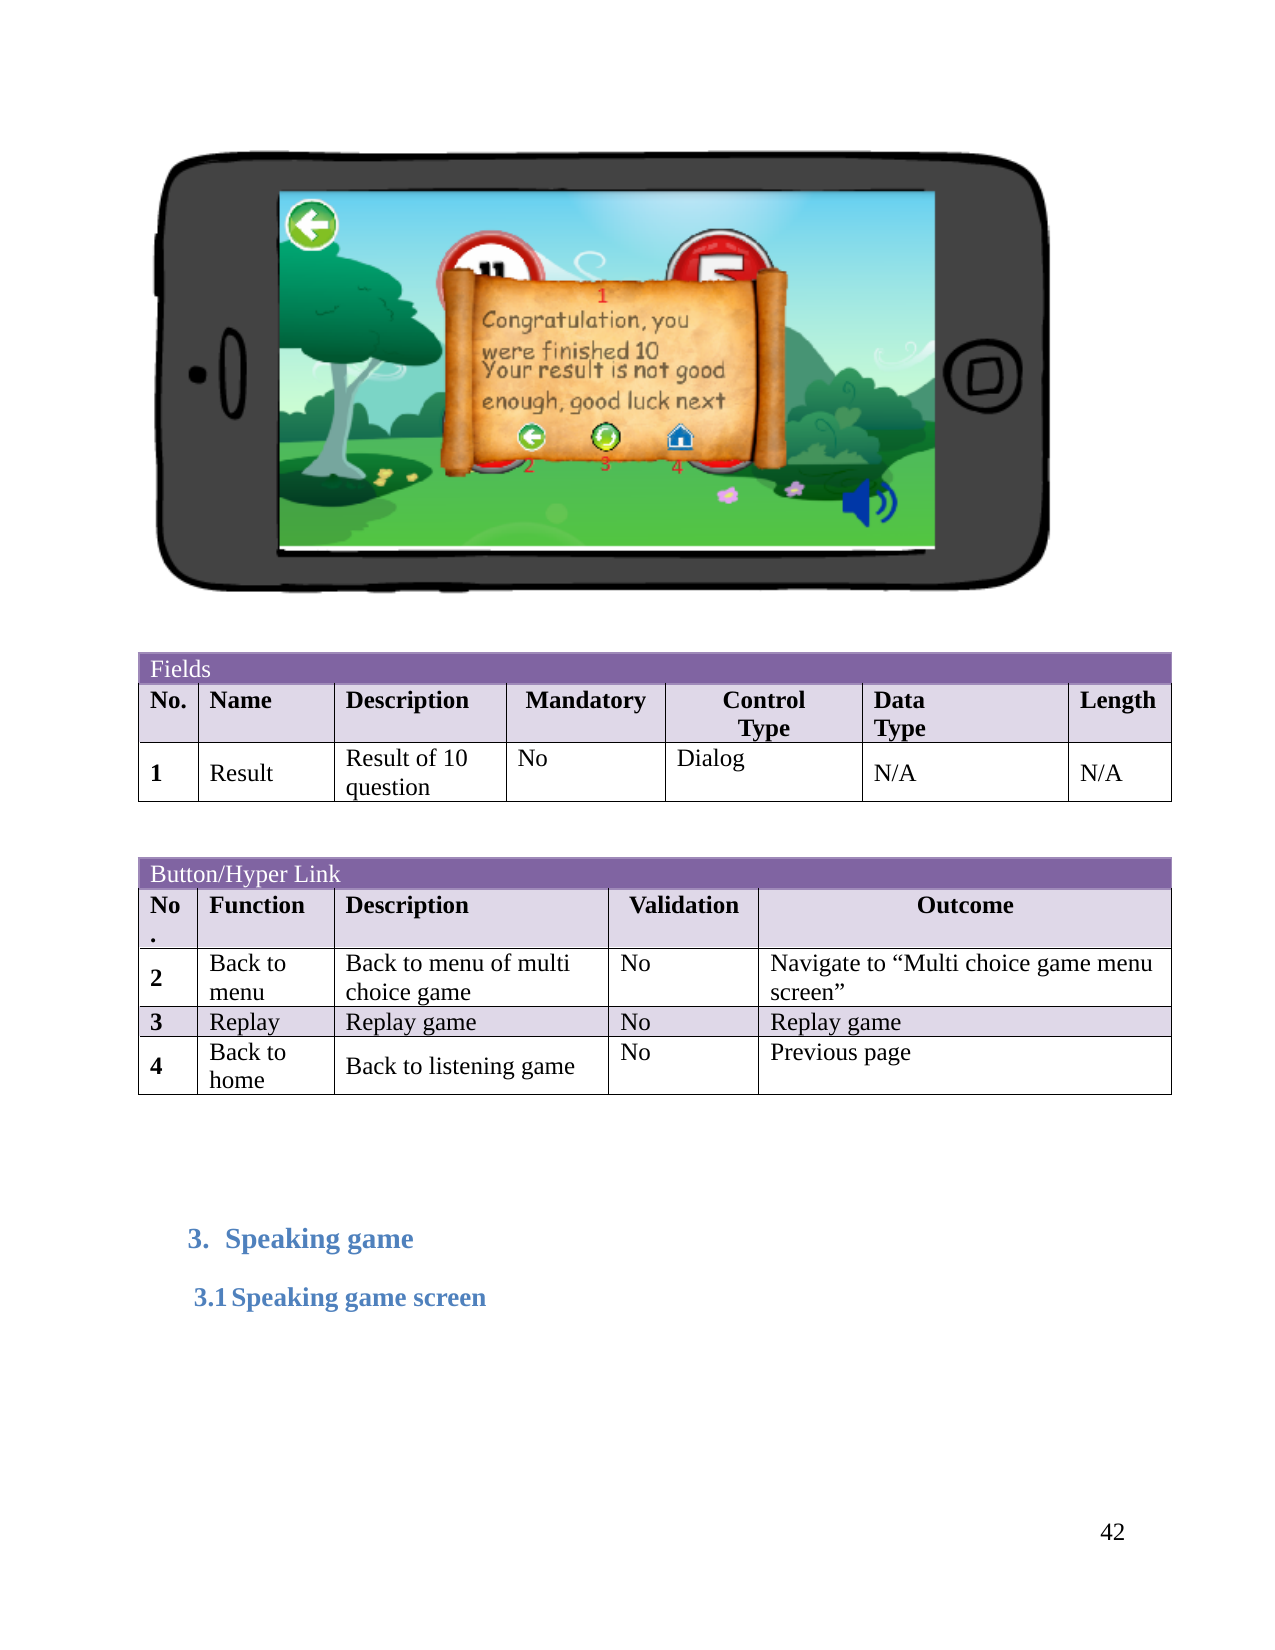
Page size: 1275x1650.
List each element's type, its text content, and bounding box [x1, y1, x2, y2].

table_cell No [507, 743, 665, 801]
table_cell 4 [139, 1036, 197, 1094]
table_cell 1 [139, 742, 198, 801]
subtitle Speaking game [187, 1222, 1125, 1255]
table_cell Outcome [759, 890, 1171, 947]
table_cell N/A [1069, 743, 1171, 801]
table_cell Navigate to “Multi choice game menu screen” [759, 949, 1171, 1006]
table_cell 3 [139, 1006, 197, 1036]
table_cell Replay game [759, 1007, 1171, 1036]
table_cell Control Type [666, 685, 862, 742]
table_cell 2 [139, 948, 197, 1006]
table_cell Back to listening game [335, 1037, 608, 1094]
table_cell Back to home [198, 1037, 334, 1094]
table_cell No [609, 949, 758, 1006]
table_cell Length [1069, 685, 1171, 742]
table_cell Description [335, 890, 608, 947]
table_cell Validation [609, 890, 758, 947]
table_header Button/Hyper Link [140, 859, 1171, 888]
picture [150, 150, 1050, 595]
table_cell Back to menu of multi choice game [335, 949, 608, 1006]
table_cell Back to menu [198, 949, 334, 1006]
table_cell Replay [198, 1007, 334, 1036]
table_cell Function [198, 890, 334, 947]
table_header Fields [140, 654, 1171, 683]
table_cell N/A [863, 743, 1068, 801]
table_cell Dialog [666, 743, 862, 801]
table_cell No [609, 1007, 758, 1036]
subtitle Speaking game screen [194, 1281, 1125, 1312]
table_cell No [609, 1037, 758, 1094]
table_cell Previous page [759, 1037, 1171, 1094]
table_cell No. [139, 890, 197, 947]
table_cell Replay game [335, 1007, 608, 1036]
table_cell Mandatory [507, 685, 665, 742]
table_cell Result [199, 743, 334, 801]
table_cell No. [139, 685, 198, 742]
table_cell Description [335, 685, 506, 742]
table_cell Result of 10 question [335, 743, 506, 801]
table_cell Name [199, 685, 334, 742]
table_cell Data Type [863, 685, 1068, 742]
